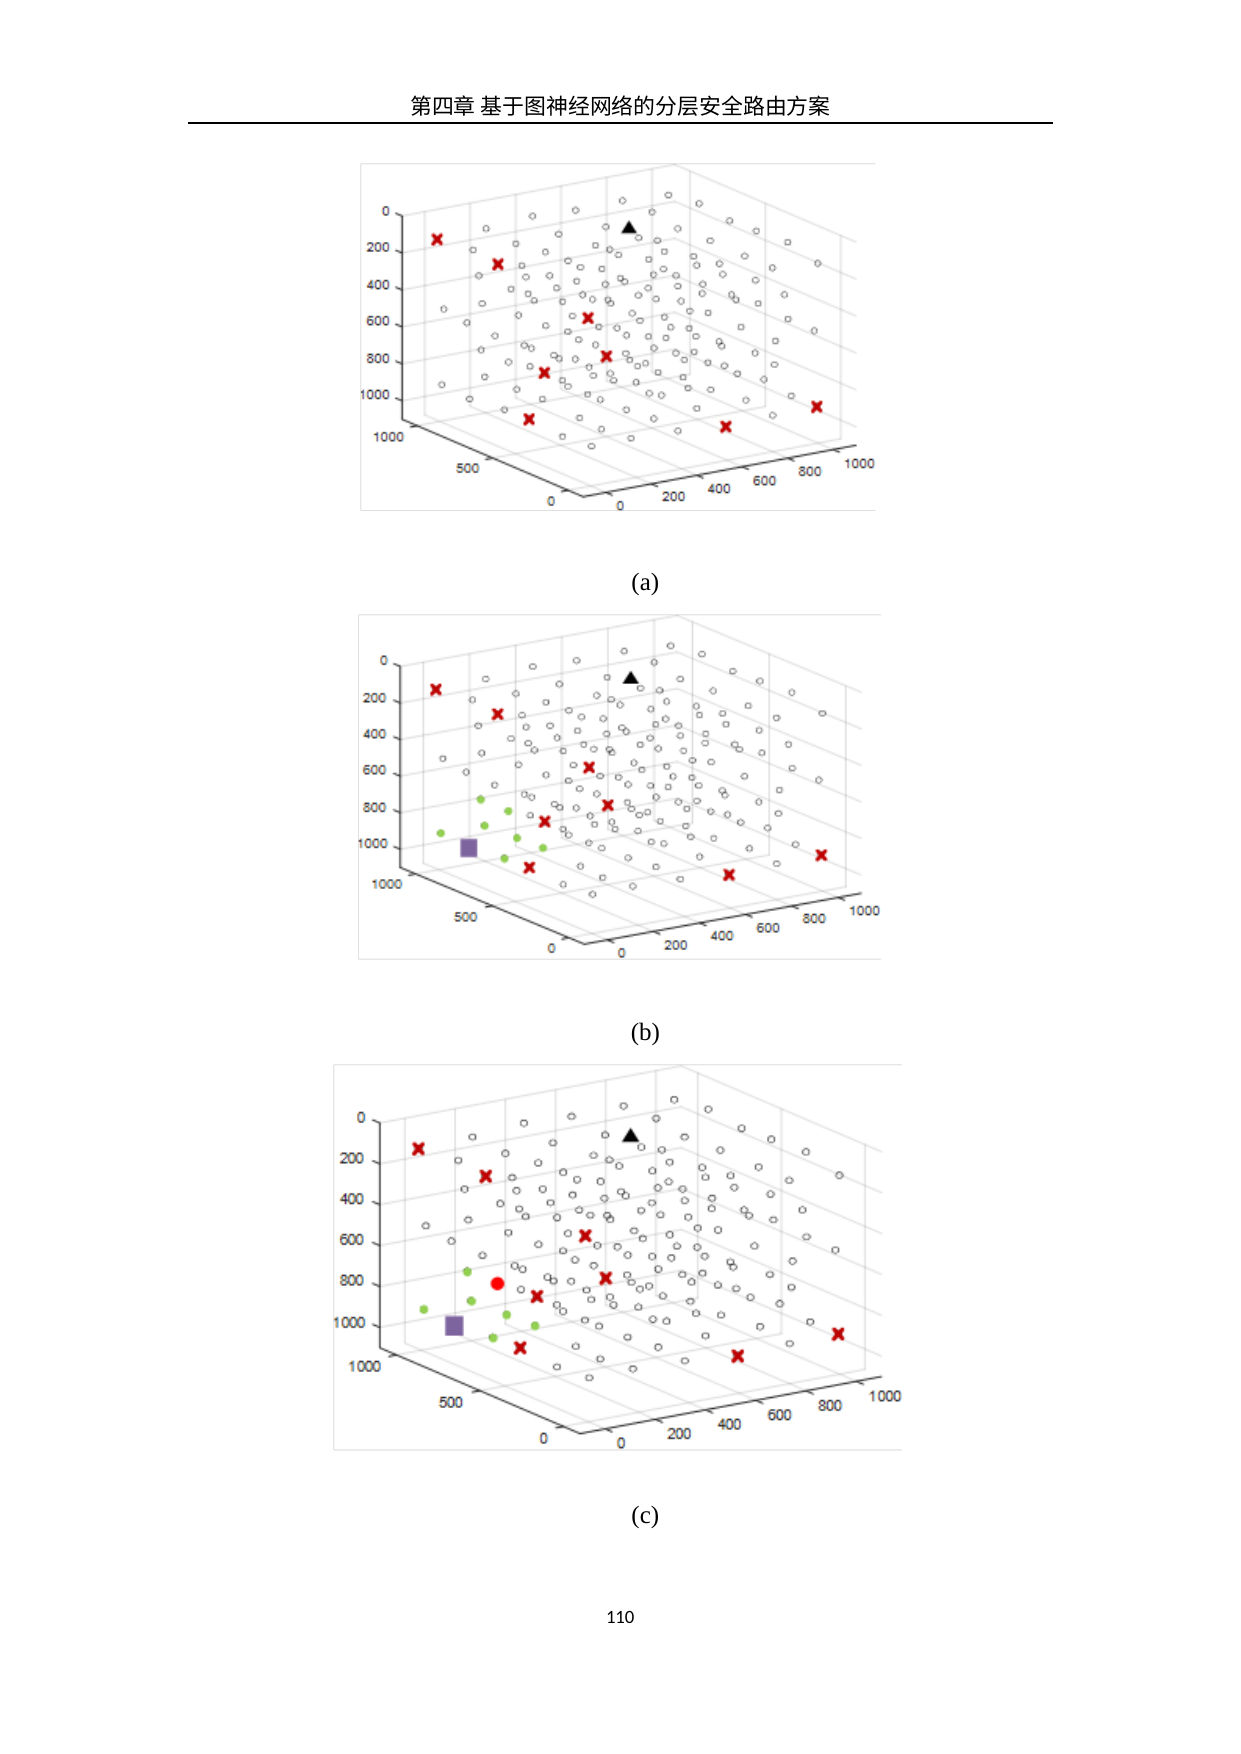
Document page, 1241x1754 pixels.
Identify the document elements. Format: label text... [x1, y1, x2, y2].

text (c) [187, 1498, 1053, 1531]
picture [331, 1062, 910, 1480]
picture [354, 612, 886, 986]
text (a) [187, 565, 1053, 598]
text (b) [187, 1016, 1053, 1048]
picture [358, 162, 882, 539]
